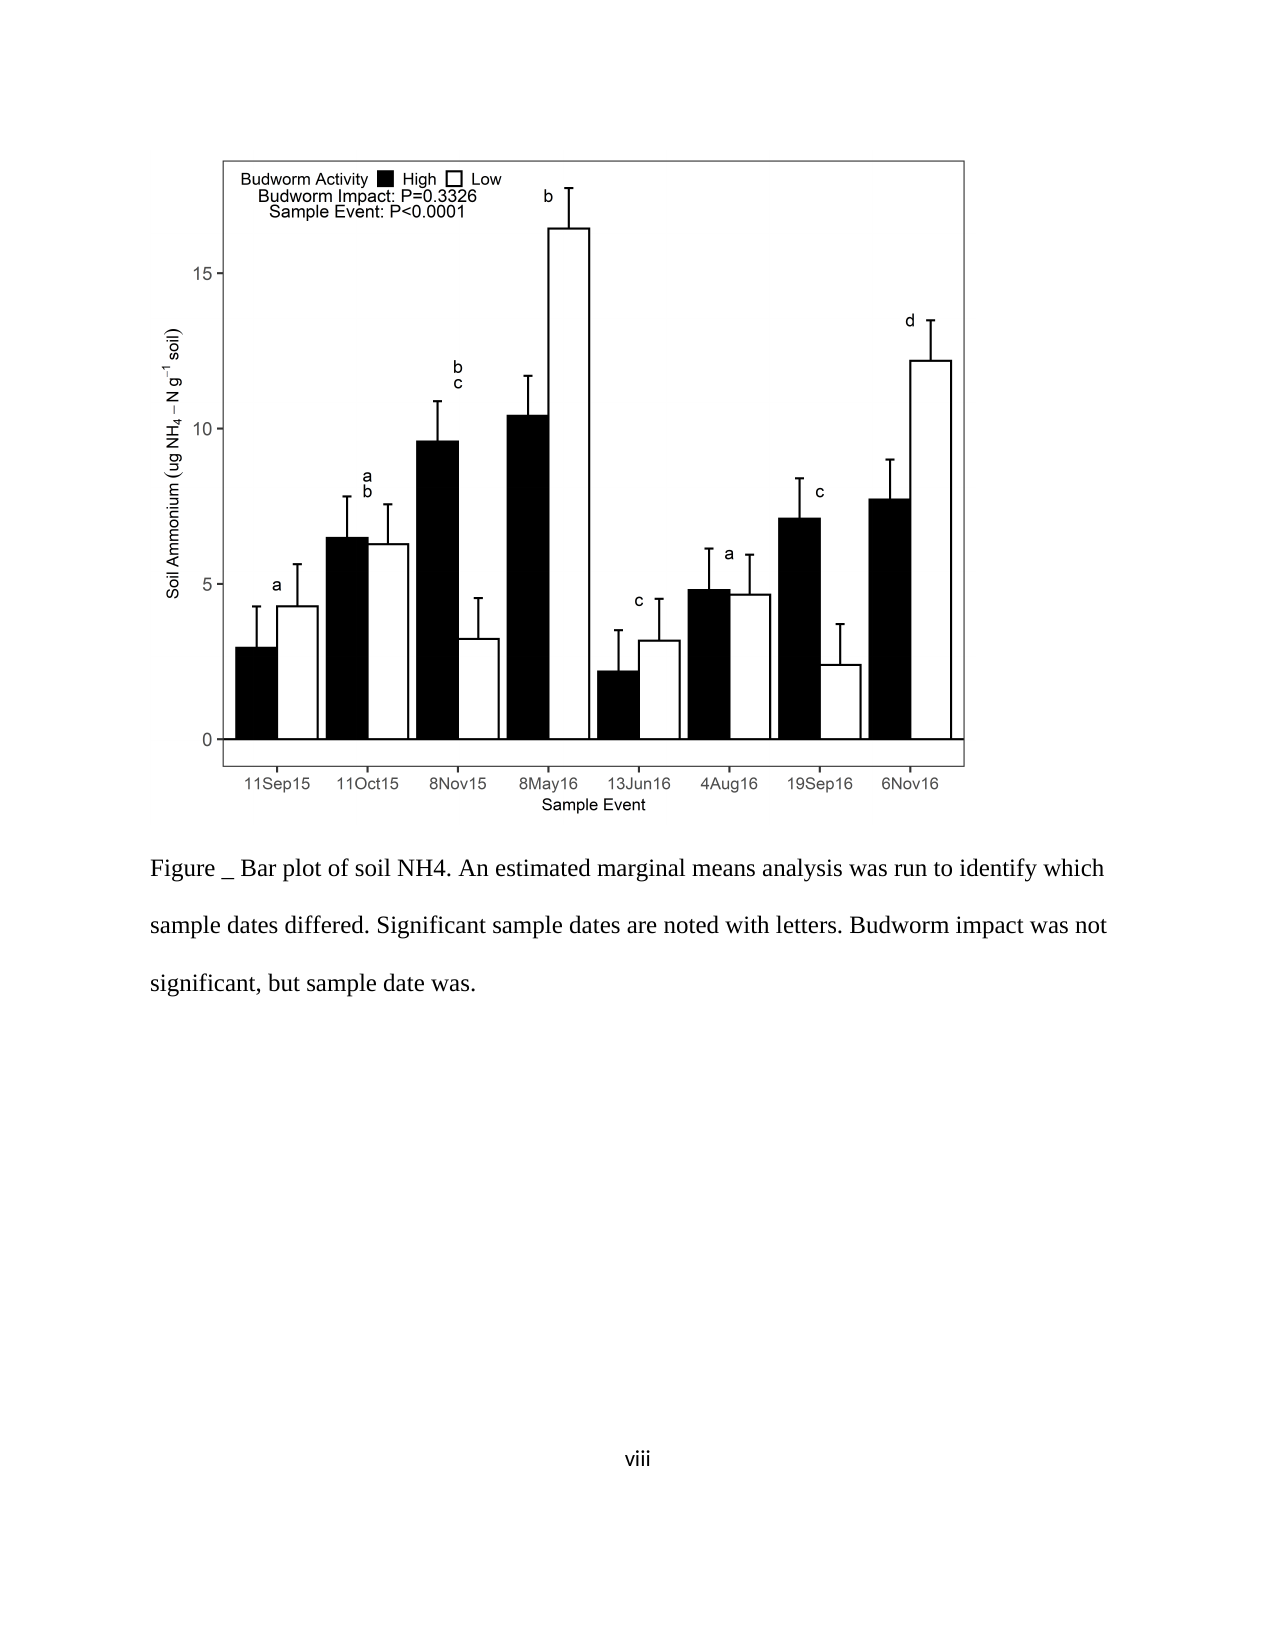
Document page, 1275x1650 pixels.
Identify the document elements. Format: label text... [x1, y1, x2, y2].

picture [150, 150, 976, 825]
text Figure _ Bar plot of soil NH4. An estimated marginal means analysis was run to identify which sample dates differed. Significant sample dates are noted with letters. Budworm impact was not significant, but sample date was. [150, 853, 1125, 997]
